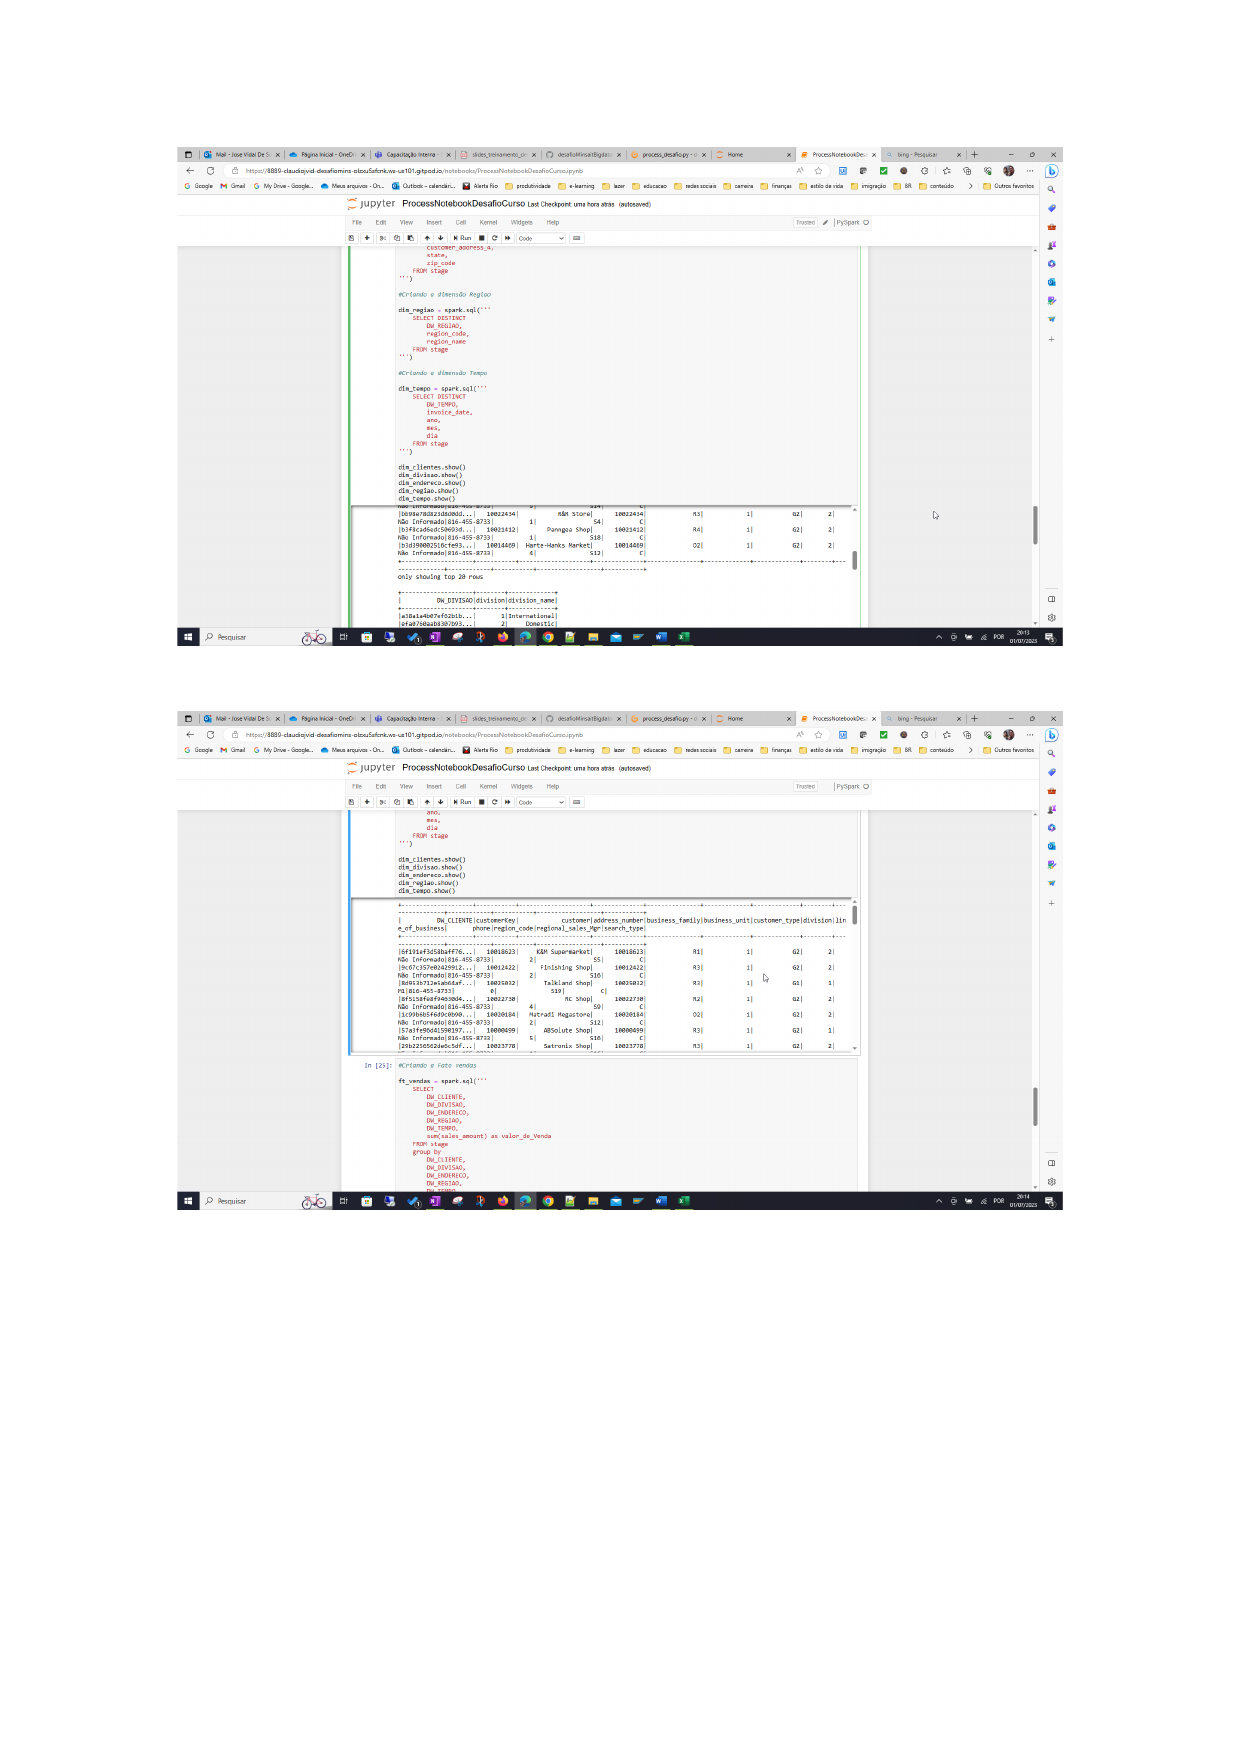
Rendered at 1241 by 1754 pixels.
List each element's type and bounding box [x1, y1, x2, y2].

picture [177, 711, 1063, 1210]
picture [177, 147, 1063, 646]
